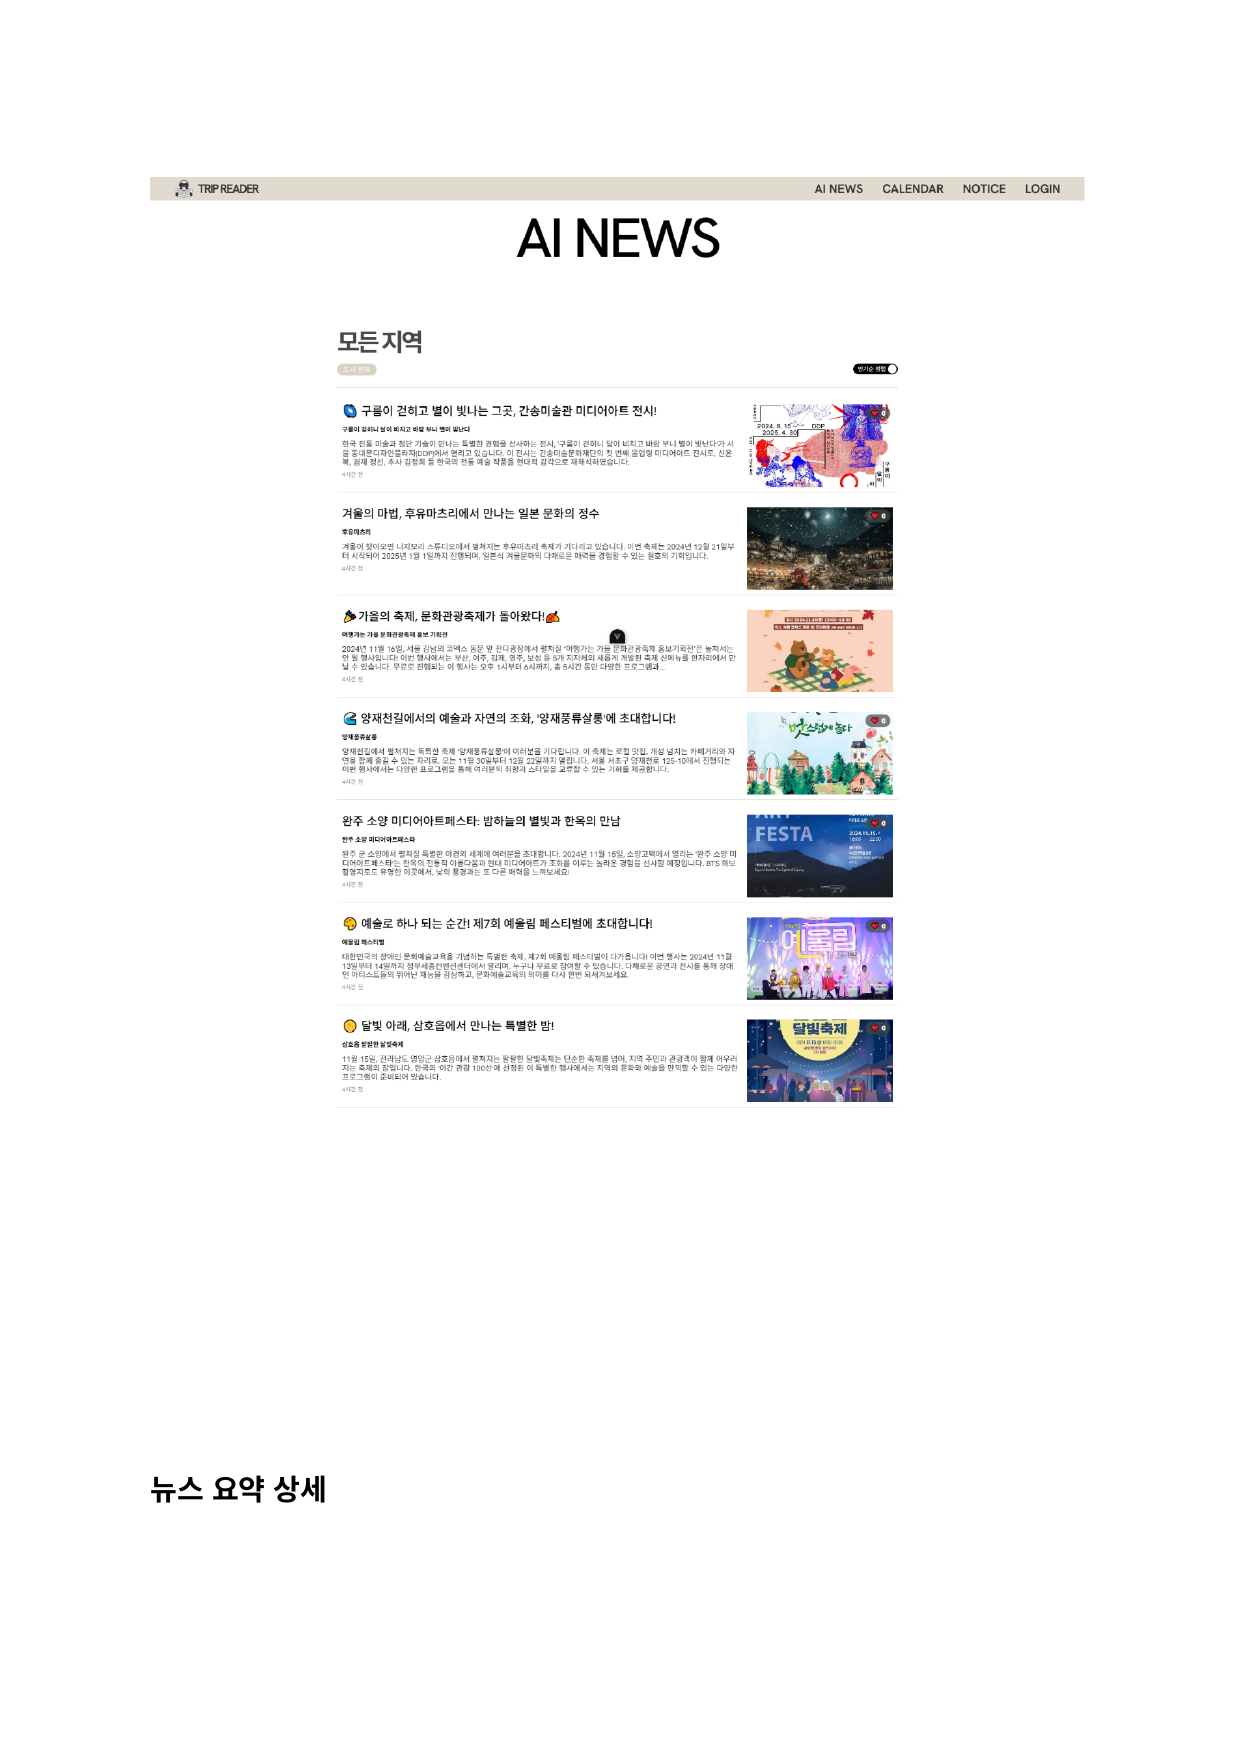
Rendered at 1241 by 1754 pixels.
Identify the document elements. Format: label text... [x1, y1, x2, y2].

picture [150, 177, 1089, 1112]
text 뉴스 요약 상세 [150, 1466, 1090, 1509]
